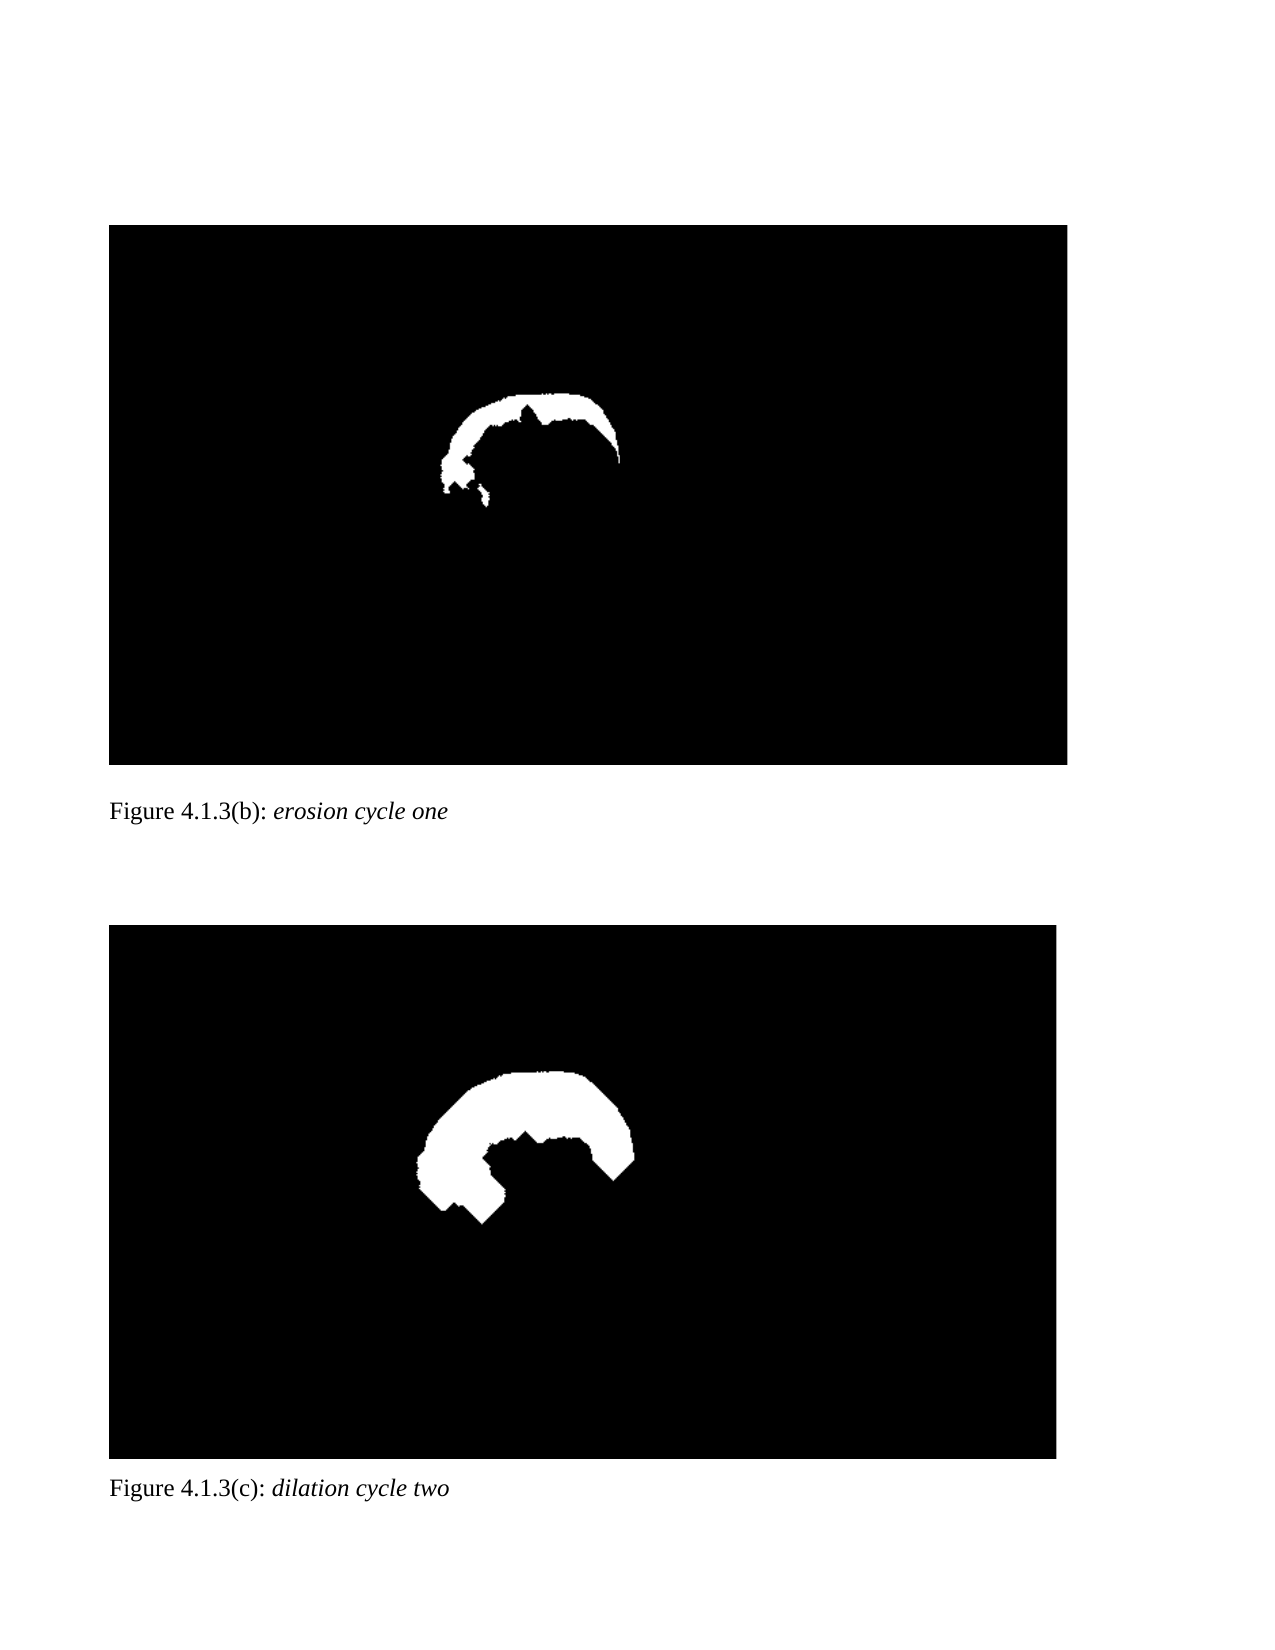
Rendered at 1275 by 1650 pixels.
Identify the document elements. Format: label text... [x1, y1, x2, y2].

picture [109, 925, 1057, 1459]
picture [109, 225, 1068, 765]
text Figure 4.1.3(b): erosion cycle one [109, 796, 1163, 825]
text Figure 4.1.3(c): dilation cycle two [109, 1473, 1163, 1501]
